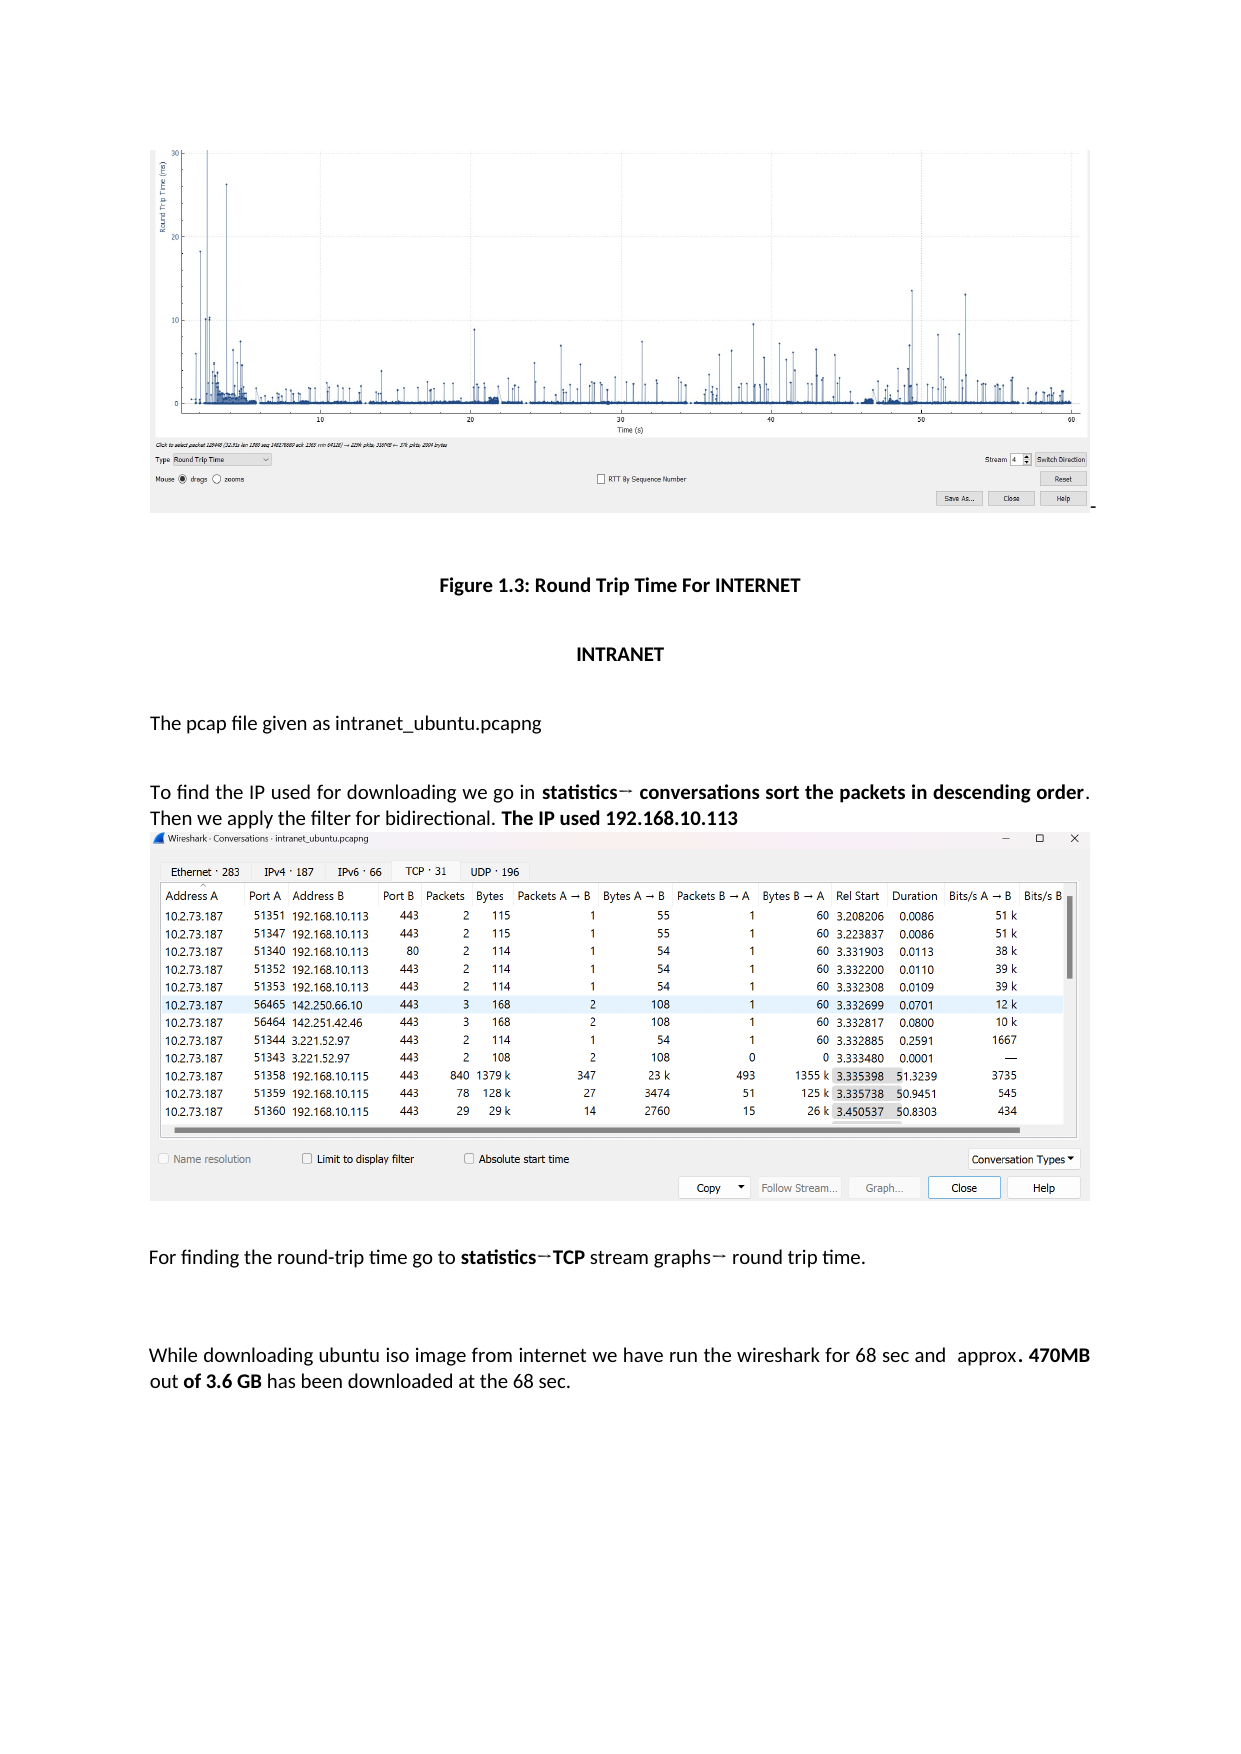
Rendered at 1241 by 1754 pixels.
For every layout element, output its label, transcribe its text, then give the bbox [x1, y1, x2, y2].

text For finding the round-trip time go to statistics→TCP stream graphs→ round trip time. [148, 1244, 1090, 1269]
picture [150, 832, 1091, 1201]
text INTRANET [150, 641, 1090, 666]
text The pcap file given as intranet_ubuntu.pcapng [150, 710, 1090, 735]
text To find the IP used for downloading we go in statistics→ conversations sort the packets in descending order. Then we apply the filter for bidirectional. The IP used 192.168.10.113 [150, 779, 1090, 830]
text While downloading ubuntu iso image from internet we have run the wireshark for 68 sec and approx. 470MB out of 3.6 GB has been downloaded at the 68 sec. [148, 1343, 1090, 1394]
text Figure 1.3: Round Trip Time For INTERNET [150, 572, 1090, 597]
picture [150, 150, 1090, 513]
